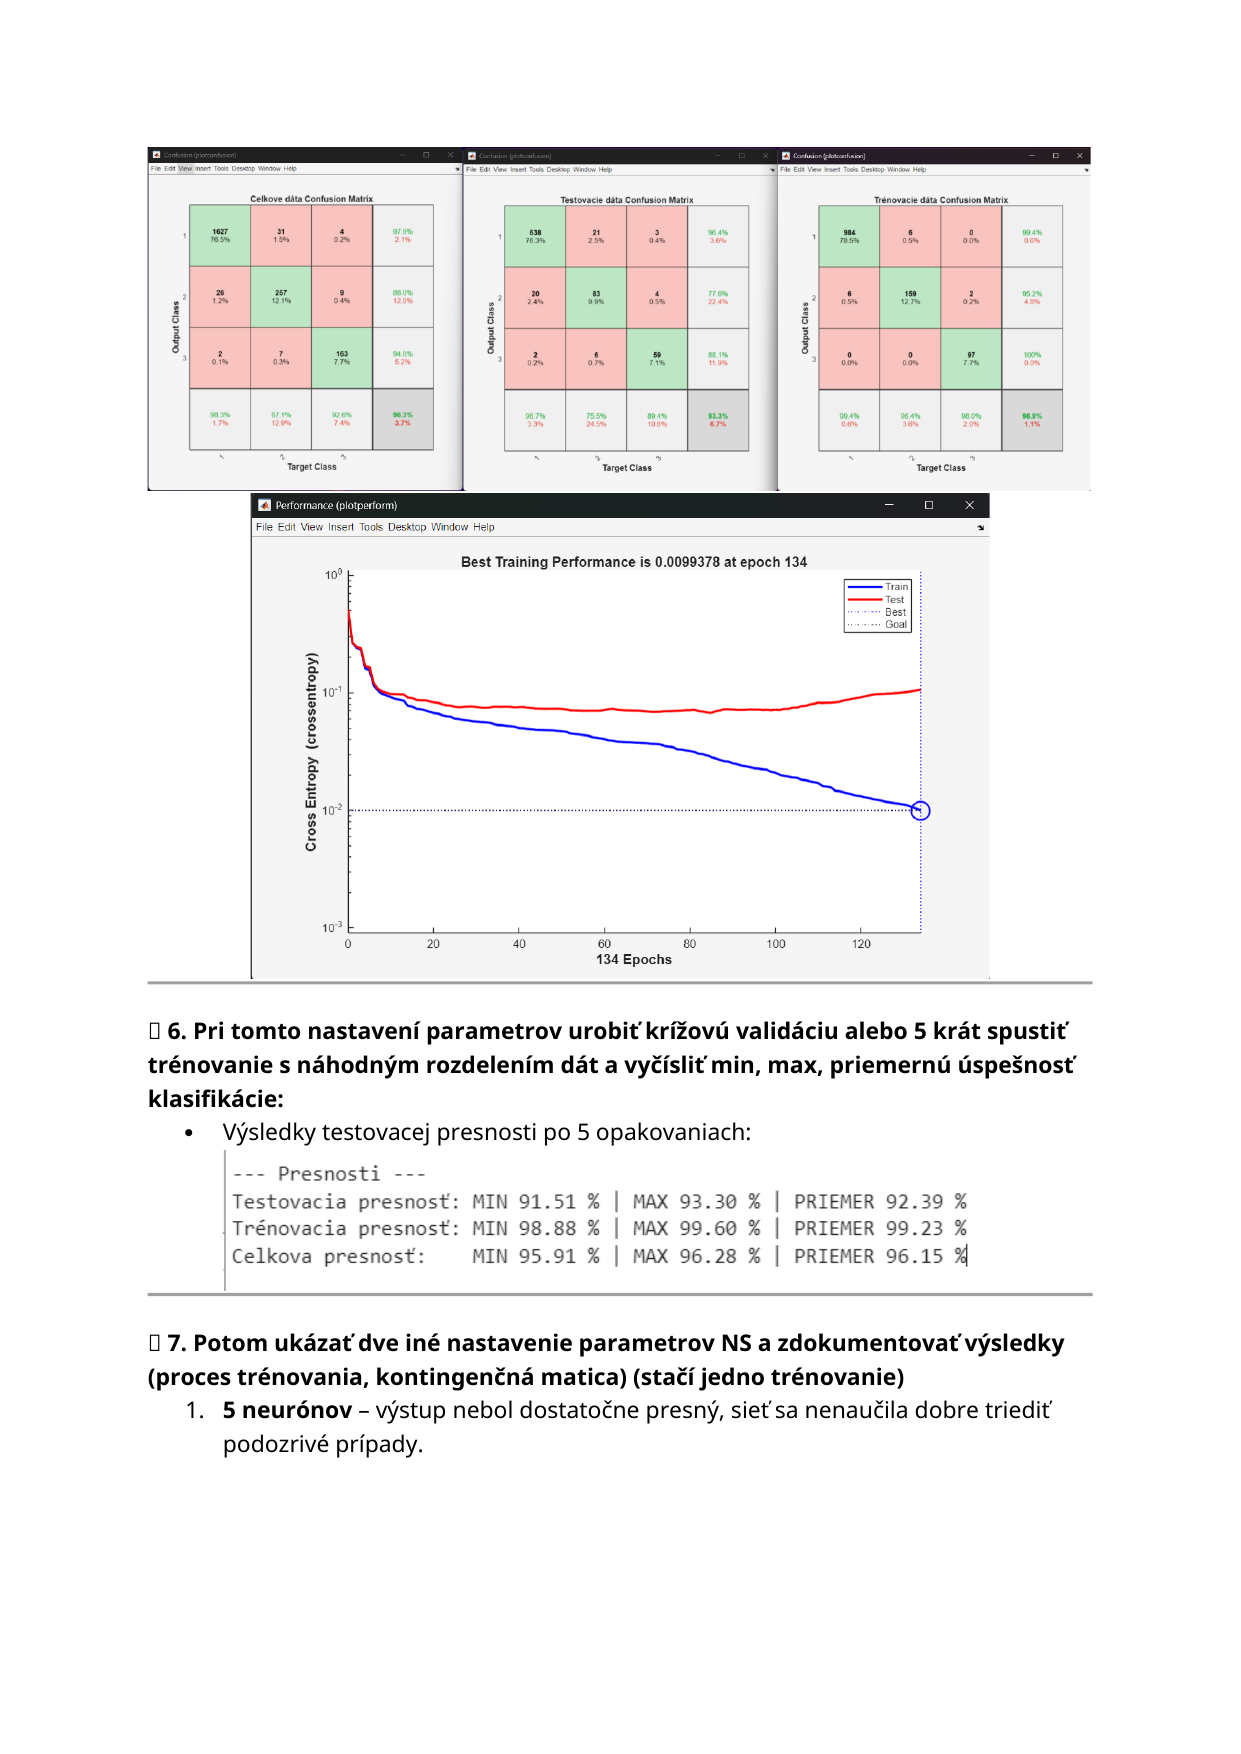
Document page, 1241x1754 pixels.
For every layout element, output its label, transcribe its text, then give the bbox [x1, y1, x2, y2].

picture [147, 147, 1091, 491]
text 🔹 7. Potom ukázať dve iné nastavenie parametrov NS a zdokumentovať výsledky (proces trénovania, kontingenčná matica) (stačí jedno trénovanie) [148, 1327, 1093, 1392]
picture [250, 493, 990, 979]
list 5 neurónov – výstup nebol dostatočne presný, sieť sa nenaučila dobre triediť podozrivé prípady. [185, 1394, 1093, 1459]
picture [222, 1150, 995, 1291]
list Výsledky testovacej presnosti po 5 opakovaniach: [185, 1116, 1093, 1147]
text 🔹 6. Pri tomto nastavení parametrov urobiť krížovú validáciu alebo 5 krát spustiť trénovanie s náhodným rozdelením dát a vyčísliť min, max, priemernú úspešnosť klasifikácie: [148, 1015, 1093, 1114]
